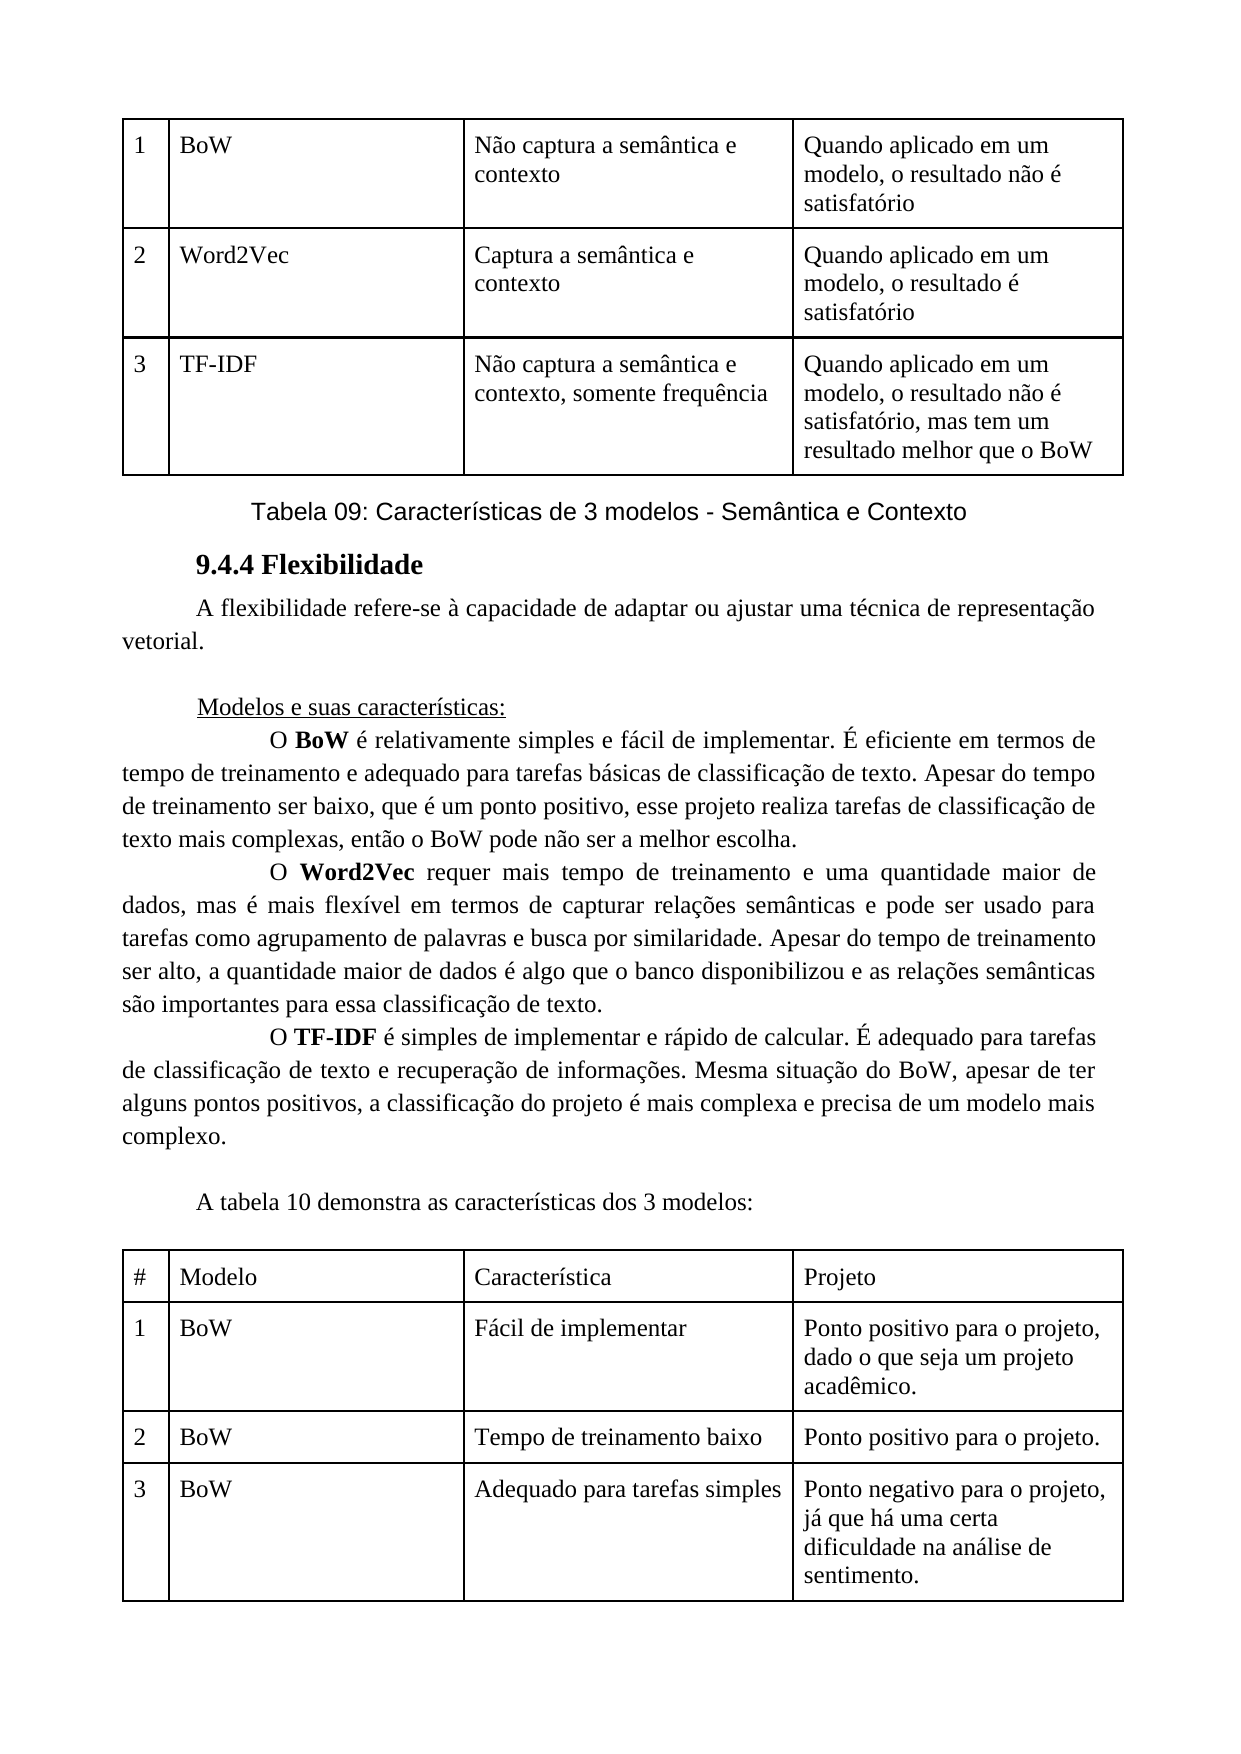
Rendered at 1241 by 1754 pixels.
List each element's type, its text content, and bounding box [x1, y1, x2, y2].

table_cell Adequado para tarefas simples [465, 1464, 792, 1599]
table_cell Quando aplicado em um modelo, o resultado é satisfatório [794, 229, 1122, 336]
table_cell Ponto positivo para o projeto. [794, 1412, 1122, 1462]
table_header Modelo [170, 1251, 463, 1301]
table_cell 1 [124, 120, 168, 227]
table_cell Tempo de treinamento baixo [465, 1412, 792, 1462]
table_cell BoW [170, 1464, 463, 1599]
table_cell BoW [170, 120, 463, 227]
table_header Projeto [794, 1251, 1122, 1301]
text A tabela 10 demonstra as características dos 3 modelos: [122, 1187, 1096, 1216]
table_cell Quando aplicado em um modelo, o resultado não é satisfatório, mas tem um resultado melhor que o BoW [794, 339, 1122, 474]
table_cell 1 [124, 1303, 168, 1410]
table_cell BoW [170, 1412, 463, 1462]
table_cell Não captura a semântica e contexto, somente frequência [465, 339, 792, 474]
text O TF-IDF é simples de implementar e rápido de calcular. É adequado para tarefas de classificação de texto e recuperação de informações. Mesma situação do BoW, apesar de ter alguns pontos positivos, a classificação do projeto é mais complexa e precisa de um modelo mais complexo. [122, 1022, 1096, 1150]
table_cell 2 [124, 1412, 168, 1462]
table_cell Quando aplicado em um modelo, o resultado não é satisfatório [794, 120, 1122, 227]
table_cell Captura a semântica e contexto [465, 229, 792, 336]
table_cell TF-IDF [170, 339, 463, 474]
text A flexibilidade refere-se à capacidade de adaptar ou ajustar uma técnica de representação vetorial. [122, 593, 1096, 655]
table_header Característica [465, 1251, 792, 1301]
subtitle 9.4.4 Flexibilidade [122, 547, 1096, 581]
table_cell BoW [170, 1303, 463, 1410]
text Modelos e suas características: [122, 692, 1096, 721]
table_cell Ponto positivo para o projeto, dado o que seja um projeto acadêmico. [794, 1303, 1122, 1410]
table_cell 3 [124, 339, 168, 474]
table_cell 3 [124, 1464, 168, 1599]
text O Word2Vec requer mais tempo de treinamento e uma quantidade maior de dados, mas é mais flexível em termos de capturar relações semânticas e pode ser usado para tarefas como agrupamento de palavras e busca por similaridade. Apesar do tempo de treinamento ser alto, a quantidade maior de dados é algo que o banco disponibilizou e as relações semânticas são importantes para essa classificação de texto. [122, 857, 1096, 1018]
text O BoW é relativamente simples e fácil de implementar. É eficiente em termos de tempo de treinamento e adequado para tarefas básicas de classificação de texto. Apesar do tempo de treinamento ser baixo, que é um ponto positivo, esse projeto realiza tarefas de classificação de texto mais complexas, então o BoW pode não ser a melhor escolha. [122, 725, 1096, 853]
table_cell Fácil de implementar [465, 1303, 792, 1410]
table_cell Ponto negativo para o projeto, já que há uma certa dificuldade na análise de sentimento. [794, 1464, 1122, 1599]
table_cell 2 [124, 229, 168, 336]
table_cell Não captura a semântica e contexto [465, 120, 792, 227]
text Tabela 09: Características de 3 modelos - Semântica e Contexto [122, 497, 1096, 526]
table_header # [124, 1251, 168, 1301]
table_cell Word2Vec [170, 229, 463, 336]
